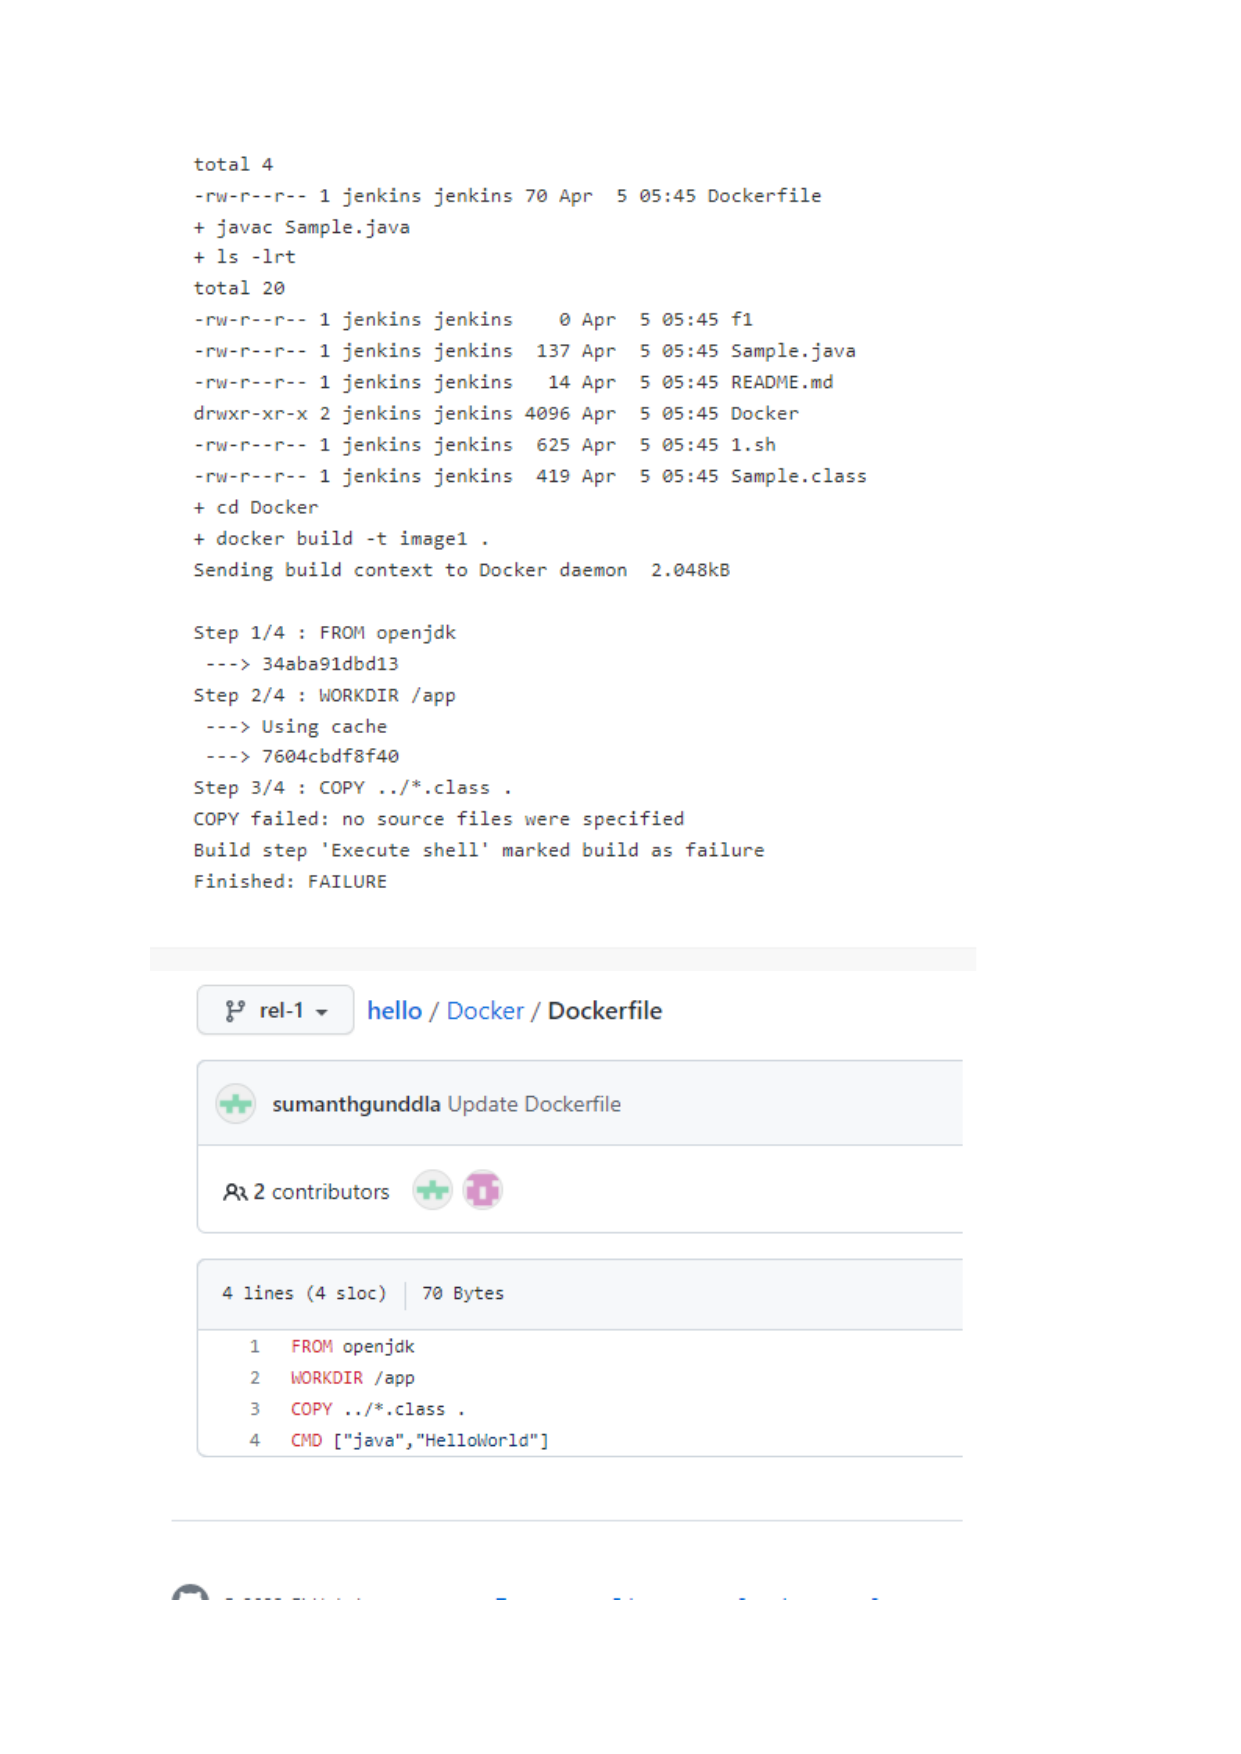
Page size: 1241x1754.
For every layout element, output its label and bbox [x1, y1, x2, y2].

picture [150, 974, 963, 1600]
picture [150, 150, 977, 971]
